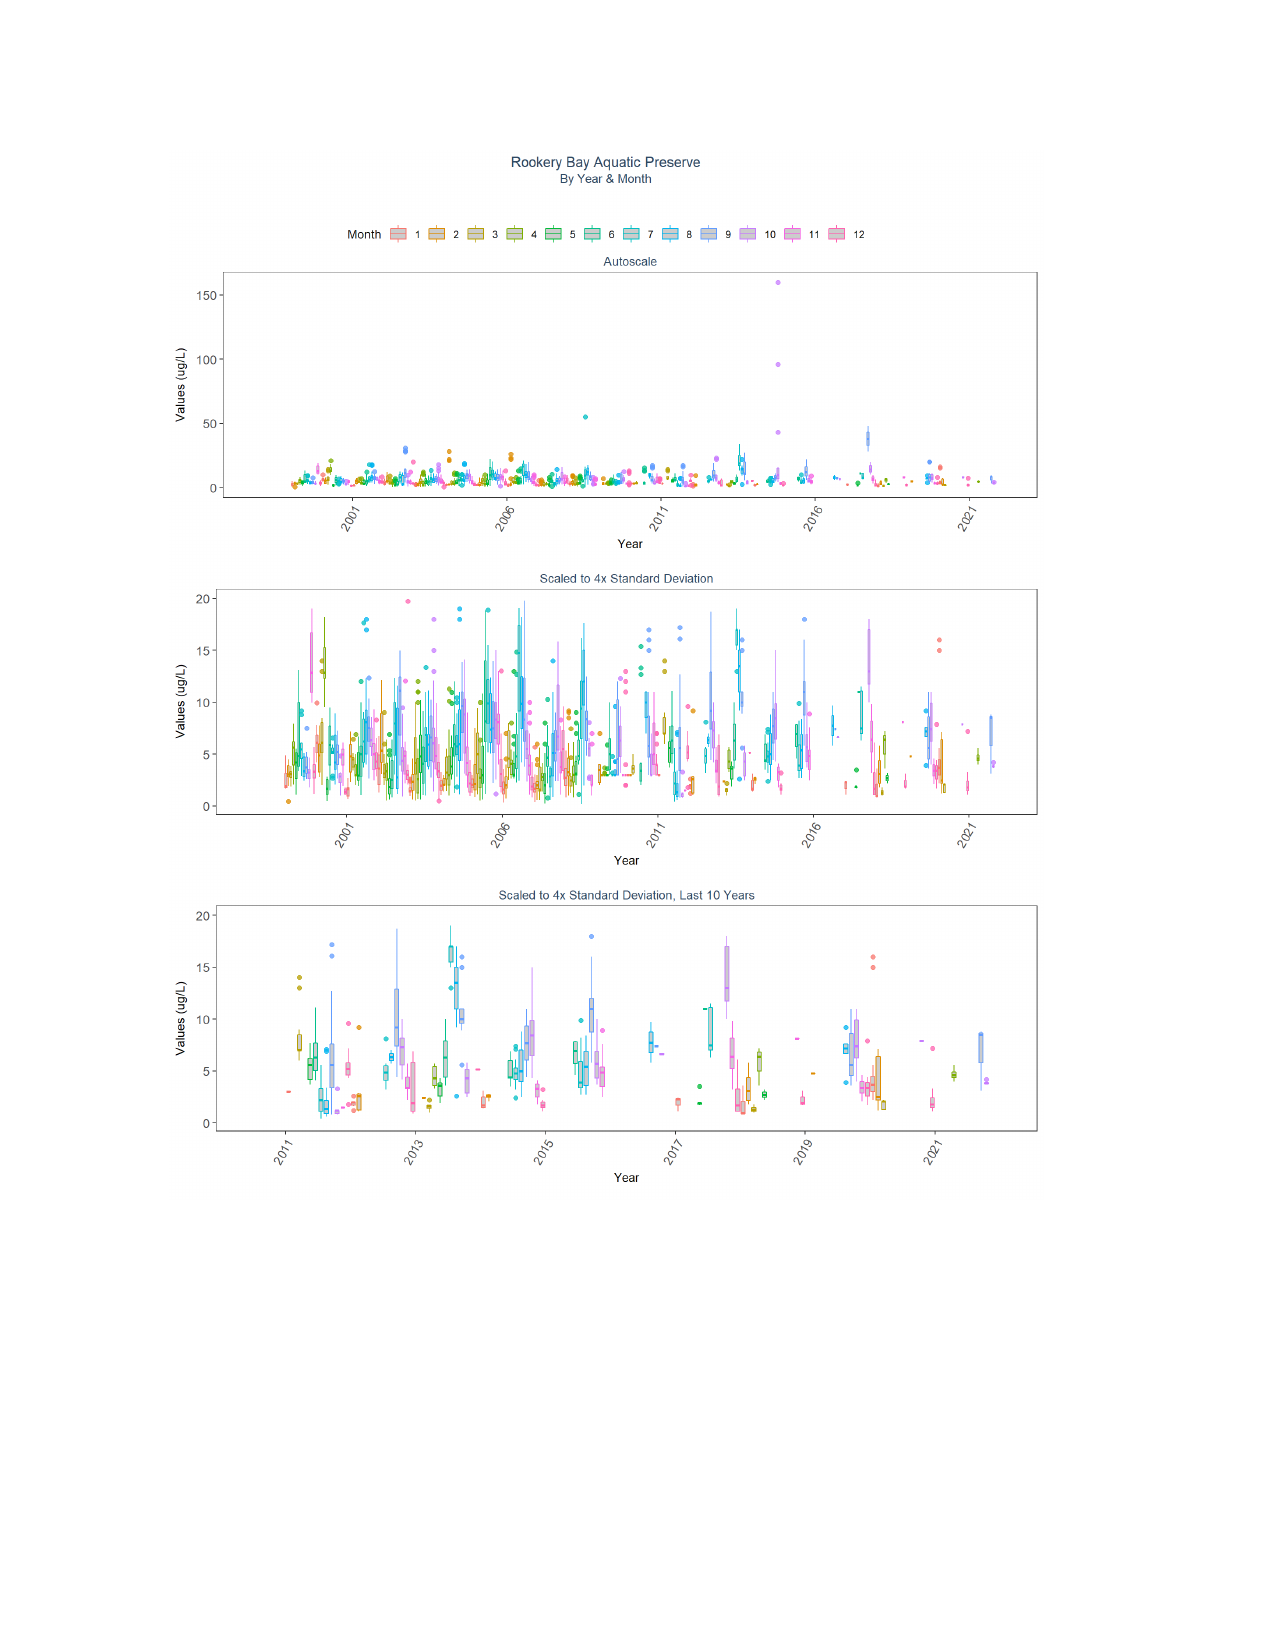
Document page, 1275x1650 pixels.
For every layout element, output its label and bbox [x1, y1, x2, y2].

picture [168, 150, 1044, 1200]
